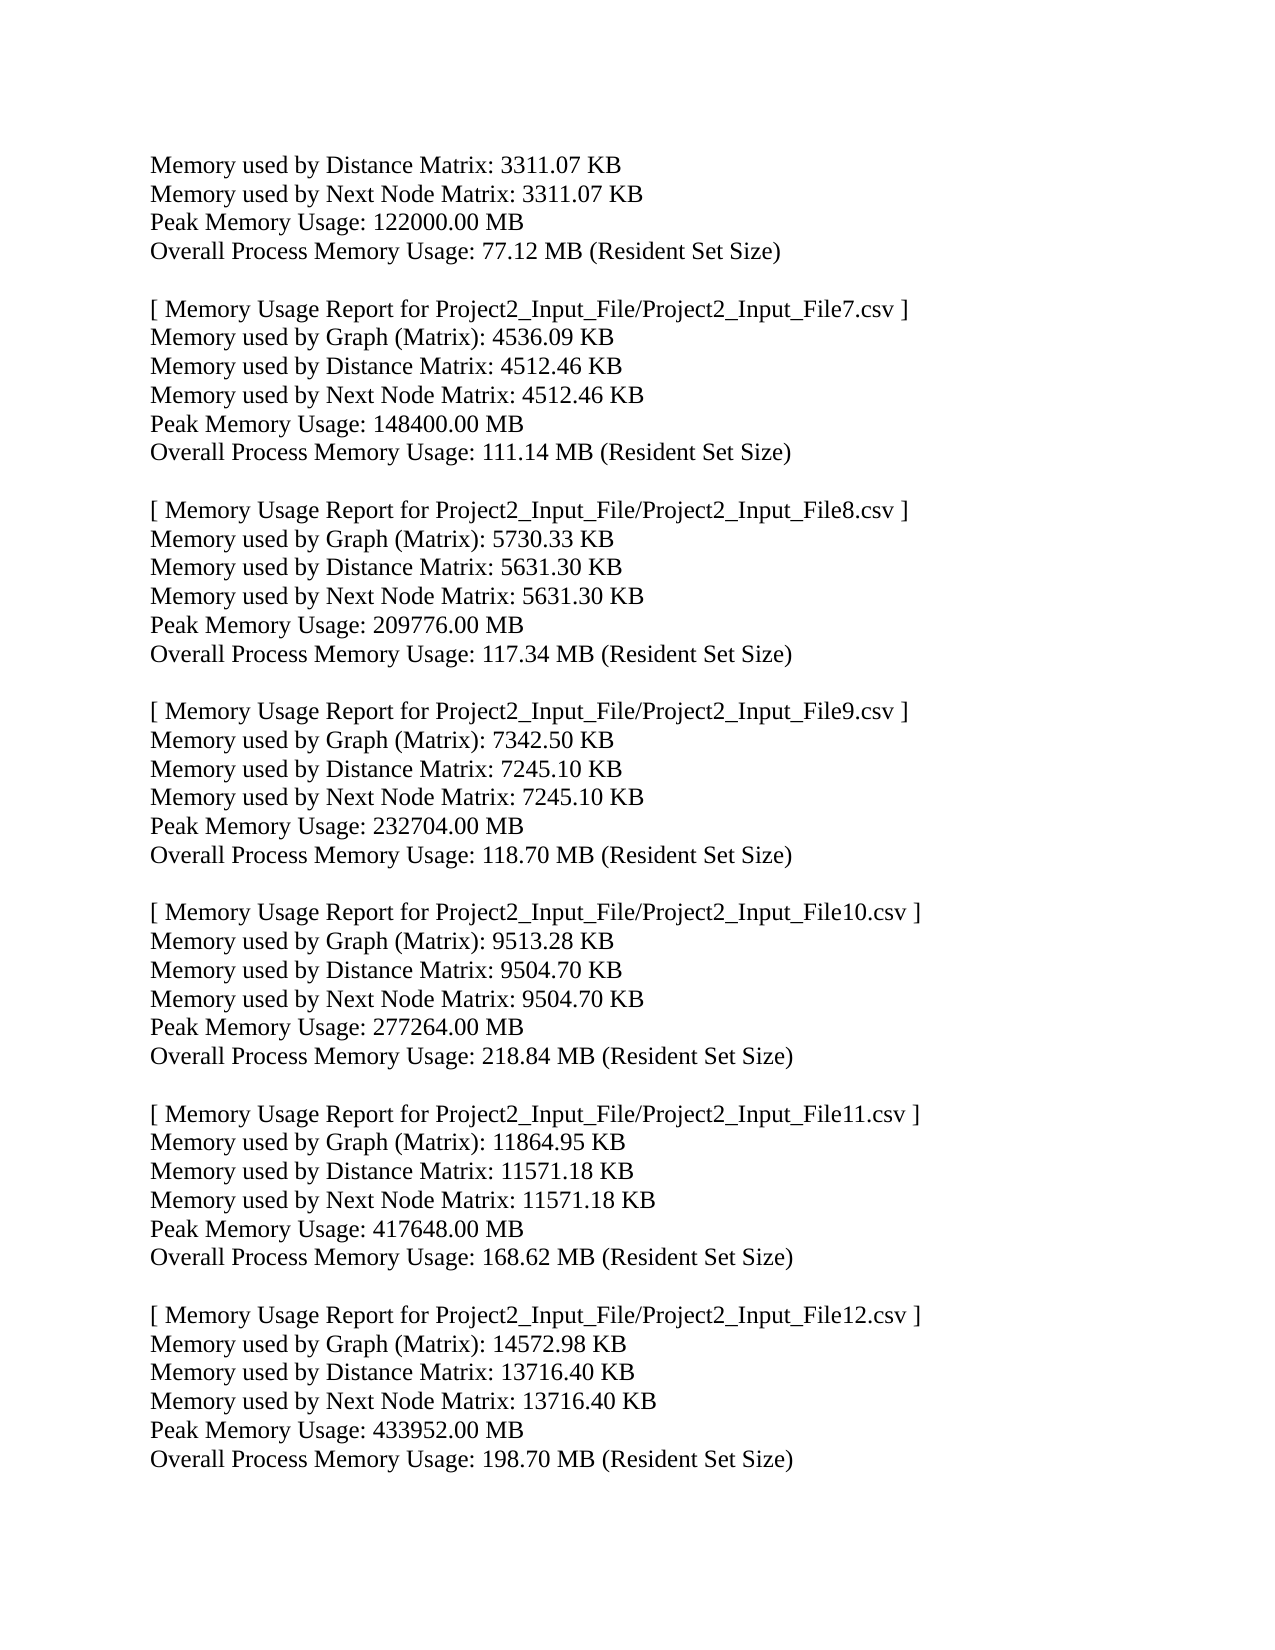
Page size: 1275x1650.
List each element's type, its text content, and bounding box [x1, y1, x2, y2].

text Memory used by Distance Matrix: 11571.18 KB [150, 1156, 1125, 1185]
text Memory used by Distance Matrix: 13716.40 KB [150, 1357, 1125, 1386]
text [ Memory Usage Report for Project2_Input_File/Project2_Input_File11.csv ] [150, 1099, 1125, 1127]
text Memory used by Next Node Matrix: 3311.07 KB [150, 179, 1125, 207]
text Memory used by Graph (Matrix): 5730.33 KB [150, 524, 1125, 552]
text Memory used by Distance Matrix: 4512.46 KB [150, 351, 1125, 380]
text Overall Process Memory Usage: 77.12 MB (Resident Set Size) [150, 236, 1125, 265]
text Peak Memory Usage: 232704.00 MB [150, 811, 1125, 840]
text Overall Process Memory Usage: 168.62 MB (Resident Set Size) [150, 1242, 1125, 1271]
text Memory used by Next Node Matrix: 4512.46 KB [150, 380, 1125, 409]
text Memory used by Next Node Matrix: 9504.70 KB [150, 984, 1125, 1012]
text Memory used by Distance Matrix: 3311.07 KB [150, 150, 1125, 179]
text Memory used by Distance Matrix: 9504.70 KB [150, 955, 1125, 984]
text Memory used by Graph (Matrix): 11864.95 KB [150, 1127, 1125, 1156]
text [ Memory Usage Report for Project2_Input_File/Project2_Input_File8.csv ] [150, 495, 1125, 524]
text Peak Memory Usage: 417648.00 MB [150, 1214, 1125, 1242]
text Overall Process Memory Usage: 117.34 MB (Resident Set Size) [150, 639, 1125, 667]
text Memory used by Graph (Matrix): 4536.09 KB [150, 322, 1125, 351]
text [ Memory Usage Report for Project2_Input_File/Project2_Input_File10.csv ] [150, 897, 1125, 926]
text Memory used by Graph (Matrix): 7342.50 KB [150, 725, 1125, 754]
text Memory used by Next Node Matrix: 13716.40 KB [150, 1386, 1125, 1415]
text Overall Process Memory Usage: 218.84 MB (Resident Set Size) [150, 1041, 1125, 1070]
text Memory used by Distance Matrix: 5631.30 KB [150, 552, 1125, 581]
text Overall Process Memory Usage: 118.70 MB (Resident Set Size) [150, 840, 1125, 869]
text Peak Memory Usage: 122000.00 MB [150, 207, 1125, 236]
text Memory used by Graph (Matrix): 9513.28 KB [150, 926, 1125, 955]
text Memory used by Distance Matrix: 7245.10 KB [150, 754, 1125, 782]
text [ Memory Usage Report for Project2_Input_File/Project2_Input_File9.csv ] [150, 696, 1125, 725]
text [ Memory Usage Report for Project2_Input_File/Project2_Input_File12.csv ] [150, 1300, 1125, 1329]
text Peak Memory Usage: 148400.00 MB [150, 409, 1125, 437]
text Memory used by Next Node Matrix: 5631.30 KB [150, 581, 1125, 610]
text Memory used by Graph (Matrix): 14572.98 KB [150, 1329, 1125, 1357]
text Memory used by Next Node Matrix: 7245.10 KB [150, 782, 1125, 811]
text Memory used by Next Node Matrix: 11571.18 KB [150, 1185, 1125, 1214]
text Peak Memory Usage: 209776.00 MB [150, 610, 1125, 639]
text Peak Memory Usage: 277264.00 MB [150, 1012, 1125, 1041]
text Overall Process Memory Usage: 198.70 MB (Resident Set Size) [150, 1444, 1125, 1472]
text [ Memory Usage Report for Project2_Input_File/Project2_Input_File7.csv ] [150, 294, 1125, 322]
text Overall Process Memory Usage: 111.14 MB (Resident Set Size) [150, 437, 1125, 466]
text Peak Memory Usage: 433952.00 MB [150, 1415, 1125, 1444]
